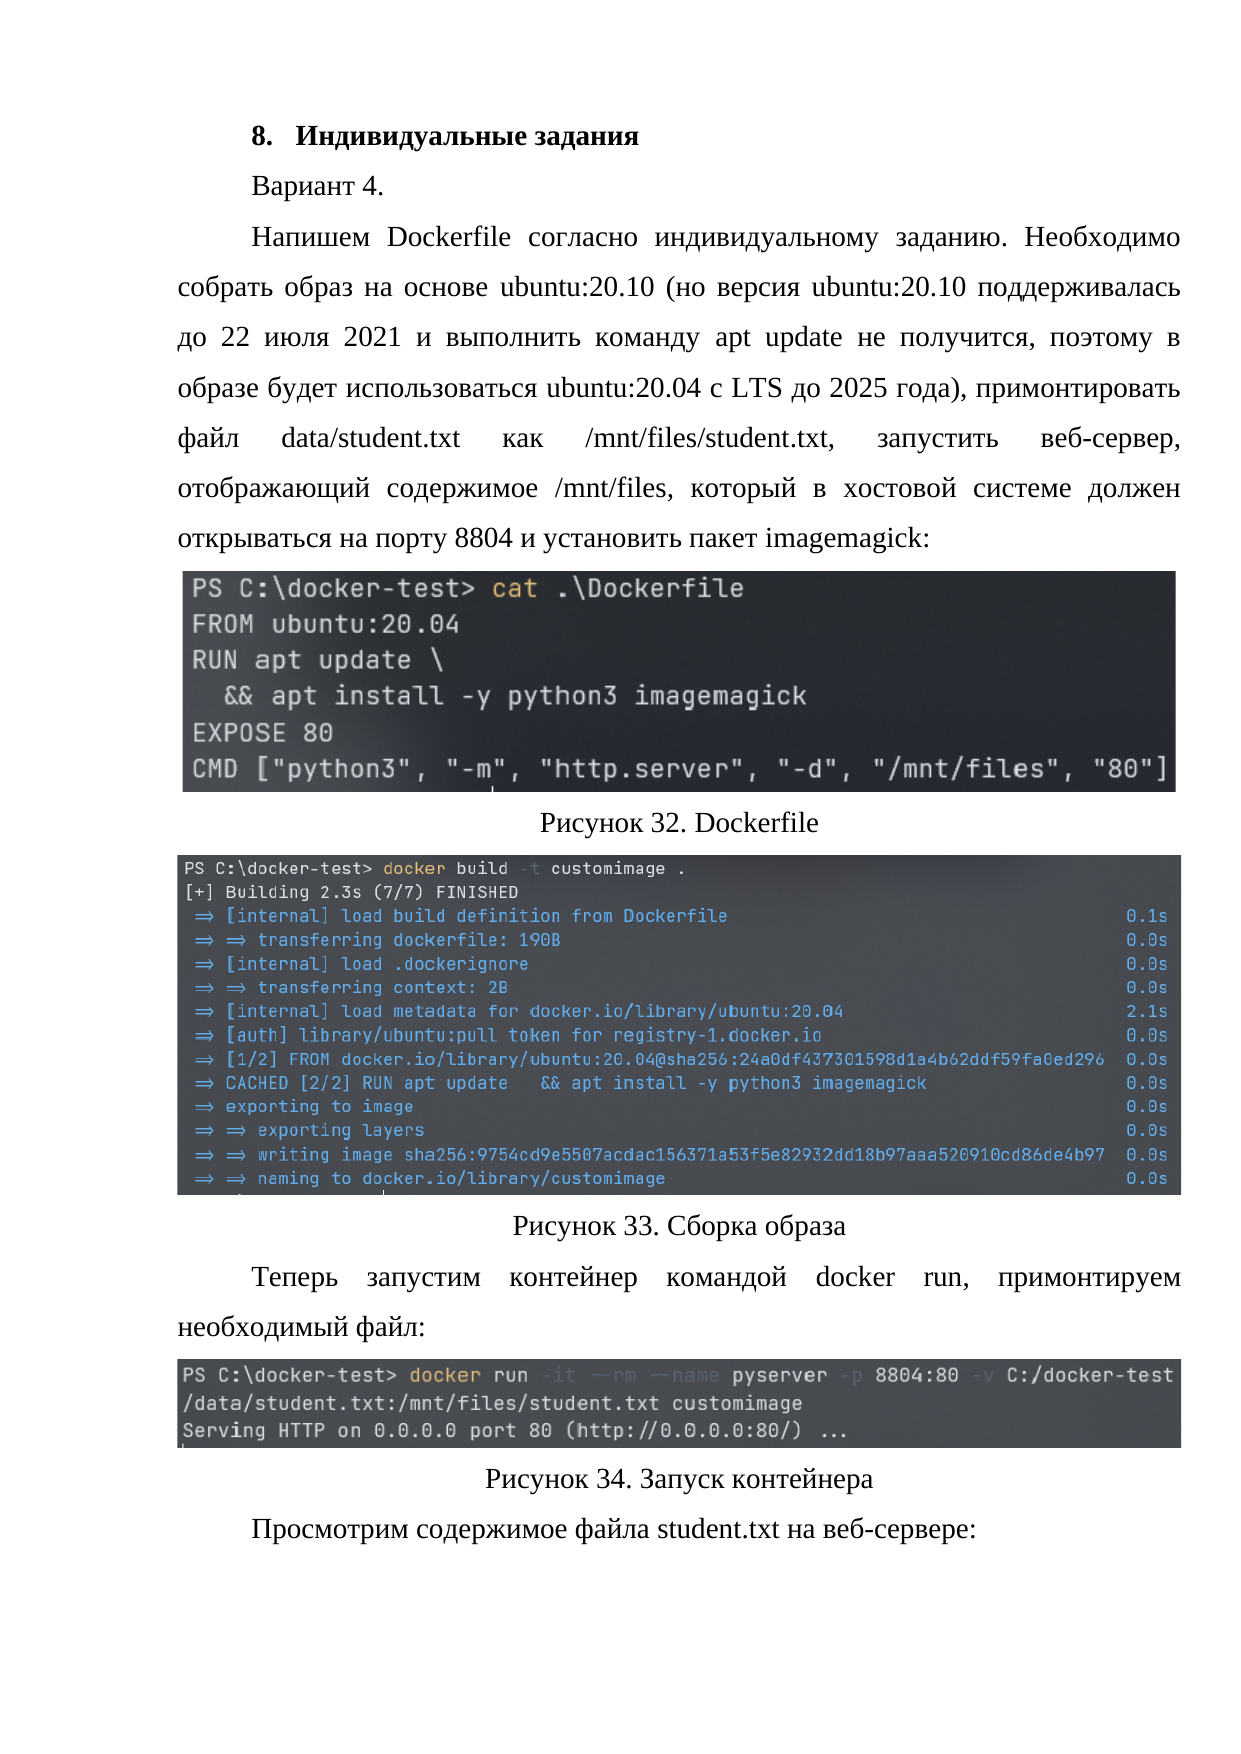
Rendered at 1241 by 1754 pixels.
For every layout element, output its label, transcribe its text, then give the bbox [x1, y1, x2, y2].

picture [182, 571, 1176, 792]
list Рисунок 32. Dockerfile [177, 805, 1181, 839]
picture [177, 855, 1182, 1195]
list Вариант 4. [177, 168, 1181, 202]
list Рисунок 33. Сборка образа [177, 1208, 1181, 1242]
list Индивидуальные задания [251, 118, 1181, 152]
list Просмотрим содержимое файла student.txt на веб-сервере: [177, 1512, 1181, 1545]
list Рисунок 34. Запуск контейнера [177, 1461, 1181, 1495]
list Напишем Dockerfile согласно индивидуальному заданию. Необходимо собрать образ на основе ubuntu:20.10 (но версия ubuntu:20.10 поддерживалась до 22 июля 2021 и выполнить команду apt update не получится, поэтому в образе будет использоваться ubuntu:20.04 c LTS до 2025 года), примонтировать файл data/student.txt как /mnt/files/student.txt, запустить веб-сервер, отображающий содержимое /mnt/files, который в хостовой системе должен открываться на порту 8804 и установить пакет imagemagick: [177, 219, 1181, 554]
picture [177, 1359, 1182, 1448]
list Теперь запустим контейнер командой docker run, примонтируем необходимый файл: [177, 1259, 1181, 1342]
